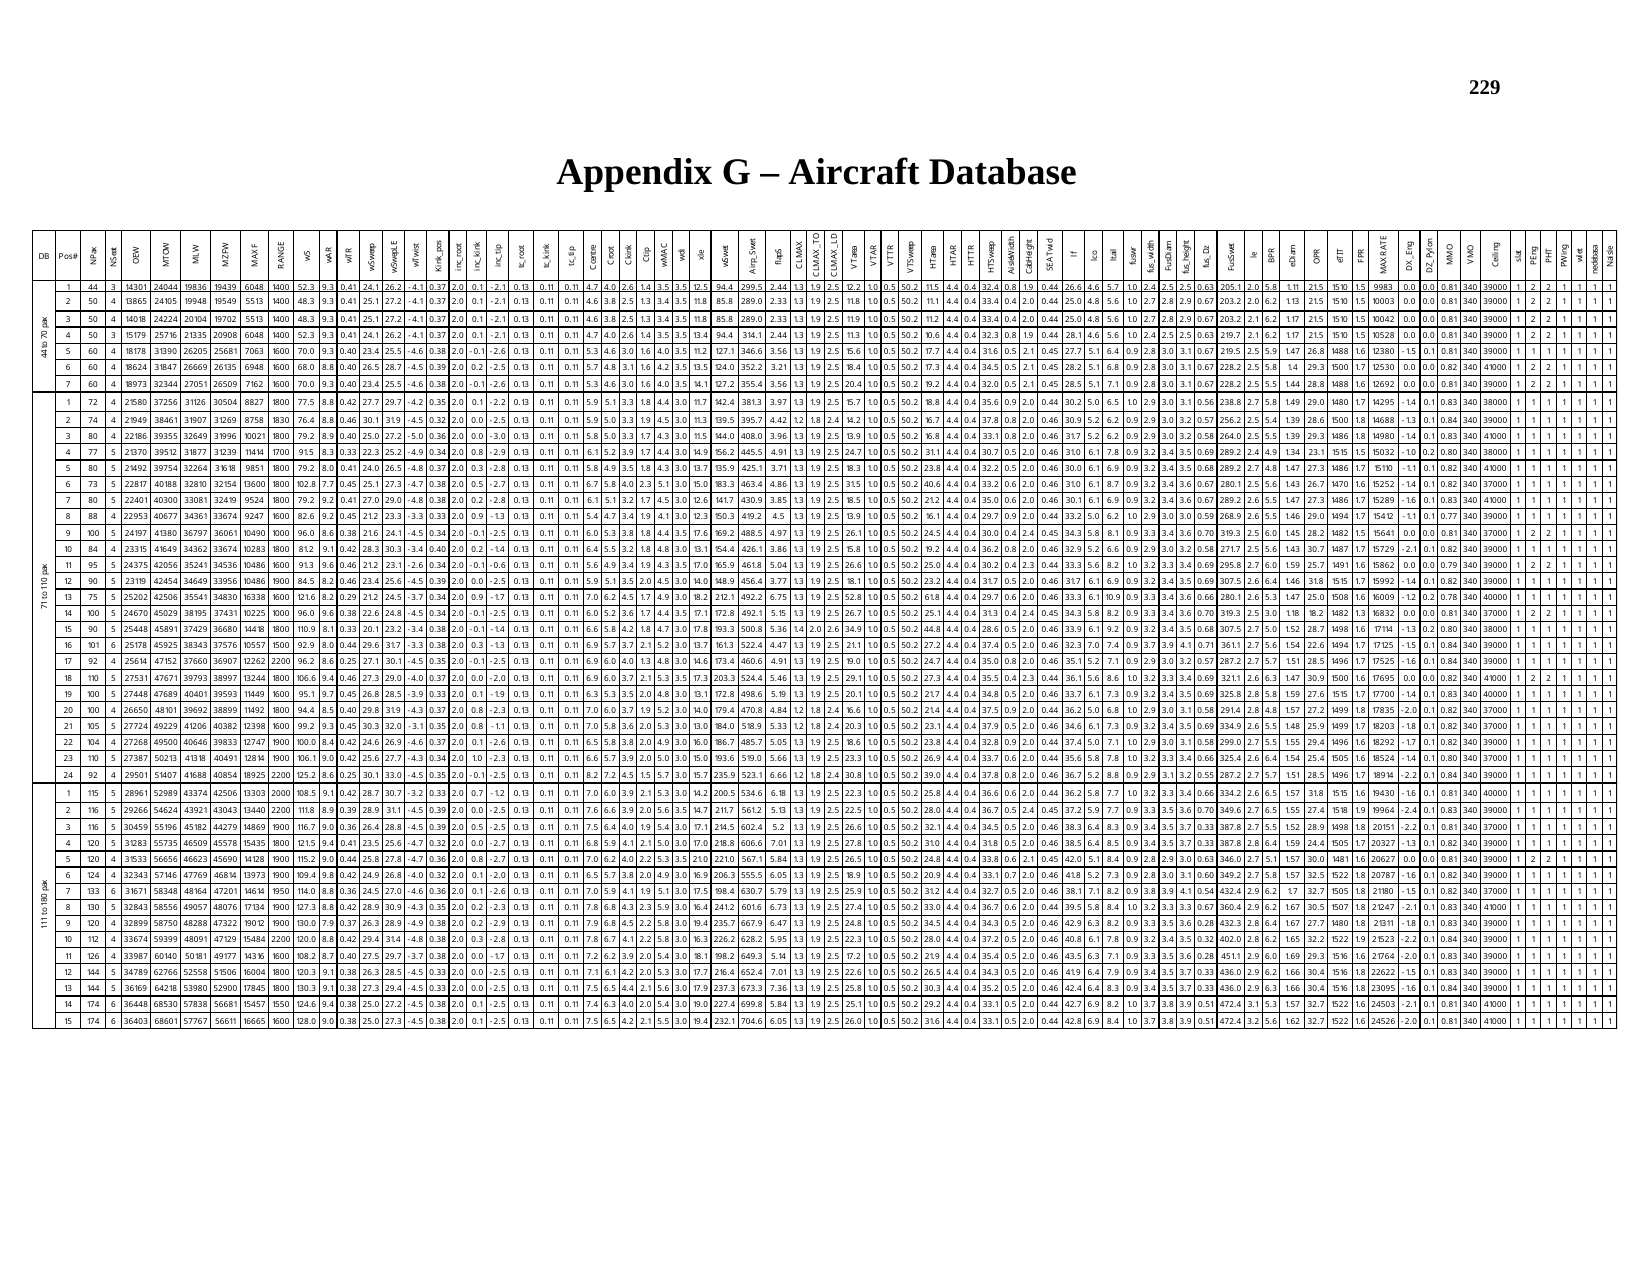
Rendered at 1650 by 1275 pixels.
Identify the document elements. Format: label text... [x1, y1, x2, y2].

subtitle Appendix G – Aircraft Database [133, 150, 1500, 193]
